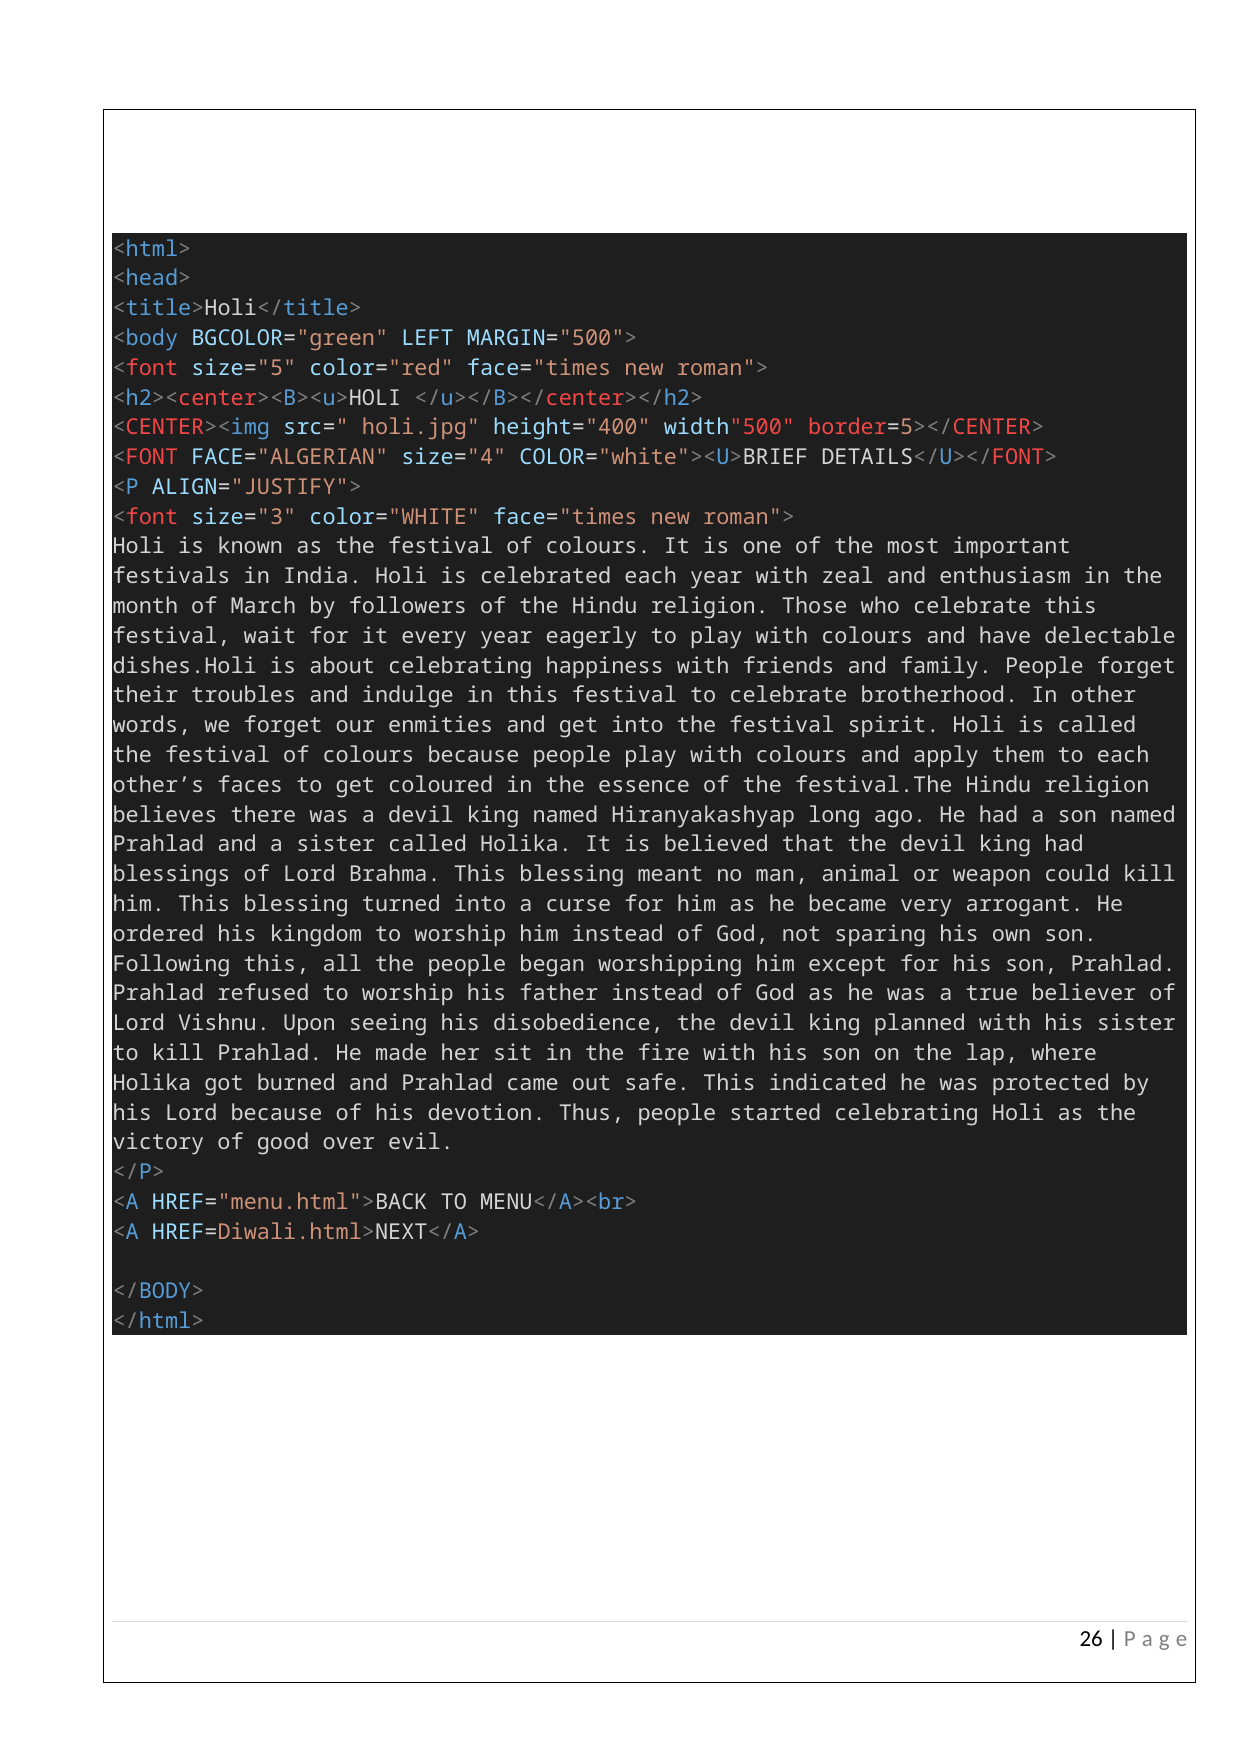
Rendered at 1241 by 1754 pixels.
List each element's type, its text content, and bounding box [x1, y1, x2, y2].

text <P ALIGN="JUSTIFY"> [112, 471, 1187, 501]
text Following this, all the people began worshipping him except for his son, Prahlad. Prahlad refused to worship his father instead of God as he was a true believer of Lord Vishnu. Upon seeing his disobedience, the devil king planned with his sister to kill Prahlad. He made her sit in the fire with his son on the lap, where Holika got burned and Prahlad came out safe. This indicated he was protected by his Lord because of his devotion. Thus, people started celebrating Holi as the victory of good over evil. [112, 948, 1187, 1156]
text <font size="3" color="WHITE" face="times new roman"> [112, 501, 1187, 531]
text <h2><center><B><u>HOLI </u></B></center></h2> [112, 382, 1187, 411]
text <A HREF="menu.html">BACK TO MENU</A><br> [112, 1186, 1187, 1216]
text <body BGCOLOR="green" LEFT MARGIN="500"> [112, 322, 1187, 352]
text </P> [112, 1156, 1187, 1186]
text Holi is known as the festival of colours. It is one of the most important festivals in India. Holi is celebrated each year with zeal and enthusiasm in the month of March by followers of the Hindu religion. Those who celebrate this festival, wait for it every year eagerly to play with colours and have delectable dishes.Holi is about celebrating happiness with friends and family. People forget their troubles and indulge in this festival to celebrate brotherhood. In other words, we forget our enmities and get into the festival spirit. Holi is called the festival of colours because people play with colours and apply them to each other’s faces to get coloured in the essence of the festival.The Hindu religion believes there was a devil king named Hiranyakashyap long ago. He had a son named Prahlad and a sister called Holika. It is believed that the devil king had blessings of Lord Brahma. This blessing meant no man, animal or weapon could kill him. This blessing turned into a curse for him as he became very arrogant. He ordered his kingdom to worship him instead of God, not sparing his own son. [112, 531, 1187, 948]
text <font size="5" color="red" face="times new roman"> [112, 352, 1187, 382]
text <title>Holi</title> [112, 292, 1187, 322]
text <CENTER><img src=" holi.jpg" height="400" width"500" border=5></CENTER> [112, 411, 1187, 441]
text <FONT FACE="ALGERIAN" size="4" COLOR="white"><U>BRIEF DETAILS</U></FONT> [112, 441, 1187, 471]
text </BODY> [112, 1275, 1187, 1305]
text <A HREF=Diwali.html>NEXT</A> [112, 1216, 1187, 1246]
text </html> [112, 1305, 1187, 1335]
text <head> [112, 262, 1187, 292]
text <html> [112, 233, 1187, 262]
